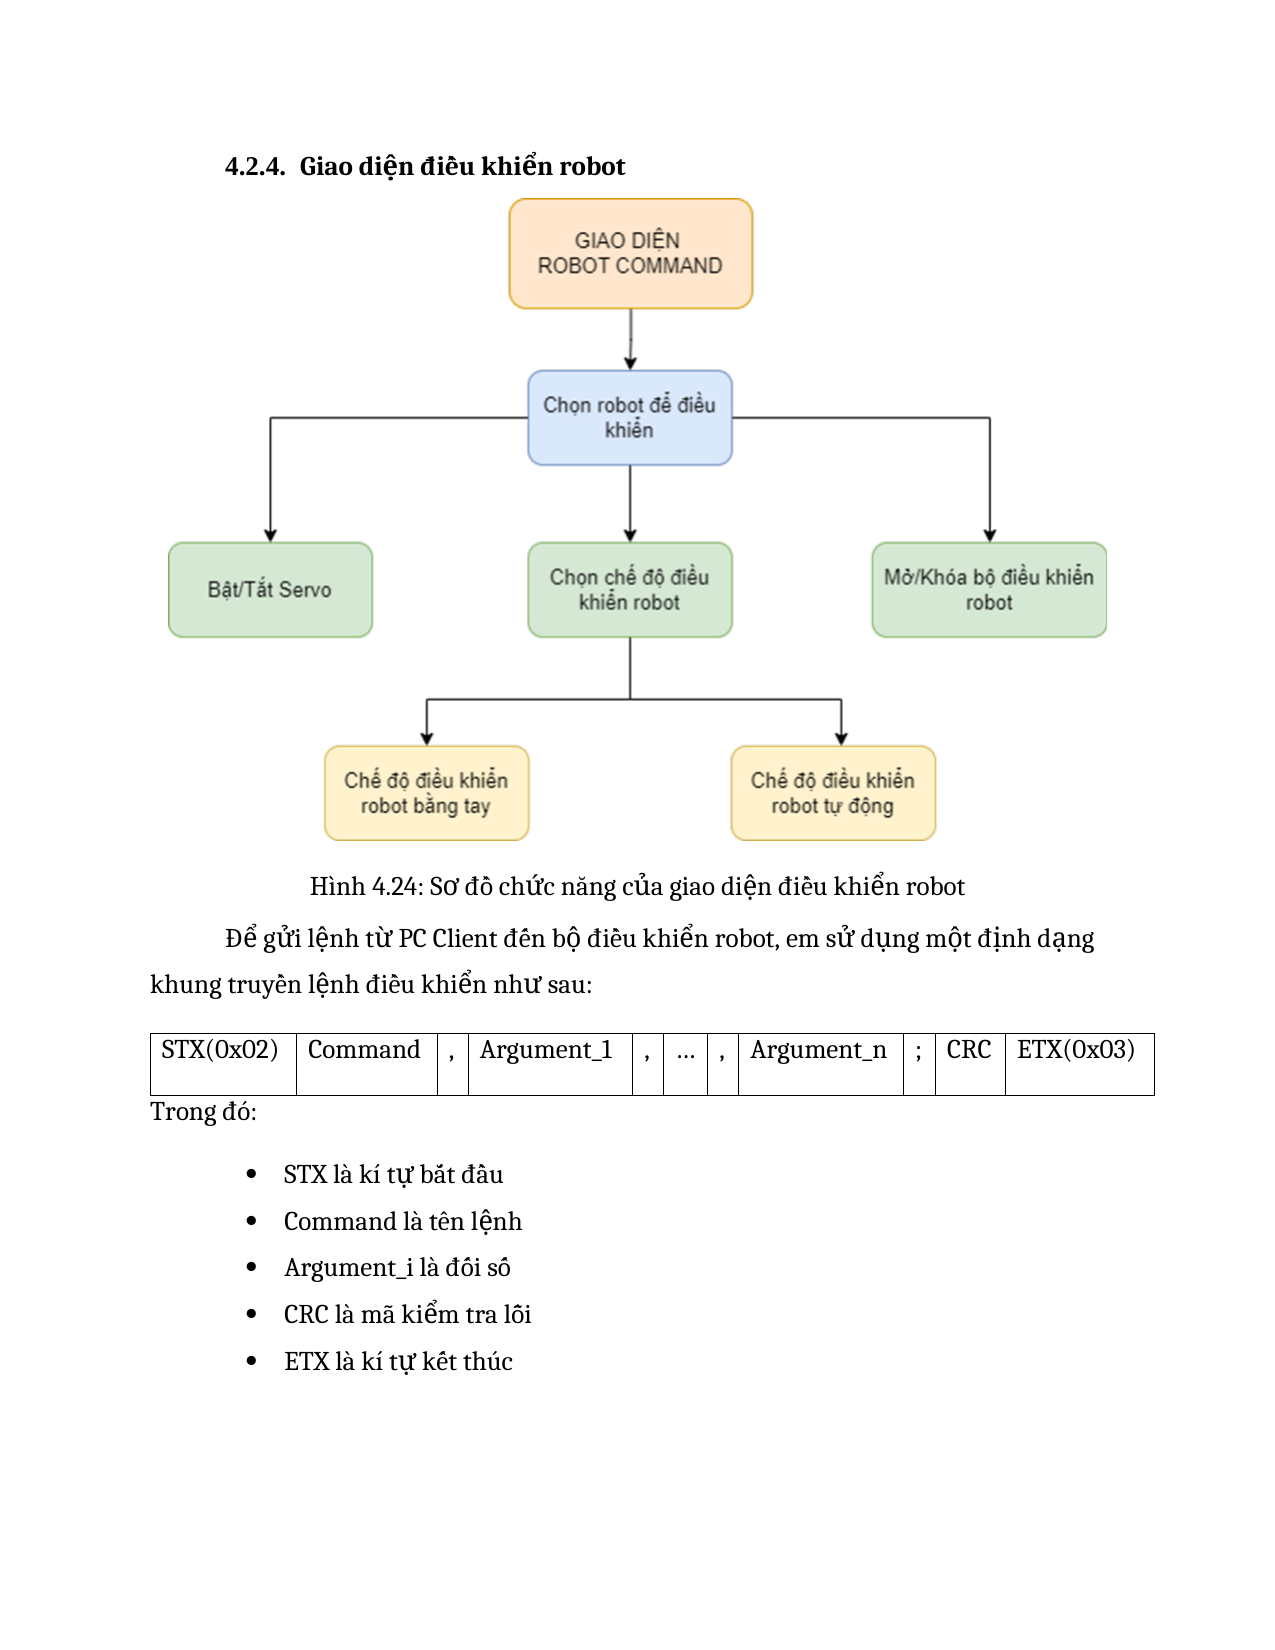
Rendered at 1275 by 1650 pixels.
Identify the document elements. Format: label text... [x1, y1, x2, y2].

table_header ETX(0x03) [1006, 1034, 1154, 1095]
table_header , [708, 1034, 738, 1095]
text Trong đó: [150, 1096, 1125, 1127]
subtitle Giao diện điều khiển robot [225, 150, 1125, 182]
table_header Command [297, 1034, 437, 1095]
table_header … [664, 1034, 707, 1095]
list Argument_i là đối số [247, 1252, 1125, 1284]
table_header ; [904, 1034, 935, 1095]
list STX là kí tự bắt đầu [247, 1159, 1125, 1190]
list ETX là kí tự kết thúc [247, 1346, 1125, 1377]
list Command là tên lệnh [247, 1206, 1125, 1237]
table_header Argument_1 [469, 1034, 632, 1095]
table_header CRC [936, 1034, 1005, 1095]
table_header , [633, 1034, 663, 1095]
table_header Argument_n [739, 1034, 903, 1095]
list CRC là mã kiểm tra lỗi [247, 1299, 1125, 1330]
picture [168, 198, 1108, 841]
table_header STX(0x02) [151, 1034, 296, 1095]
table_header , [438, 1034, 468, 1095]
text Để gửi lệnh từ PC Client đến bộ điều khiển robot, em sử dụng một định dạng khung truyền lệnh điều khiển như sau: [150, 923, 1125, 1001]
